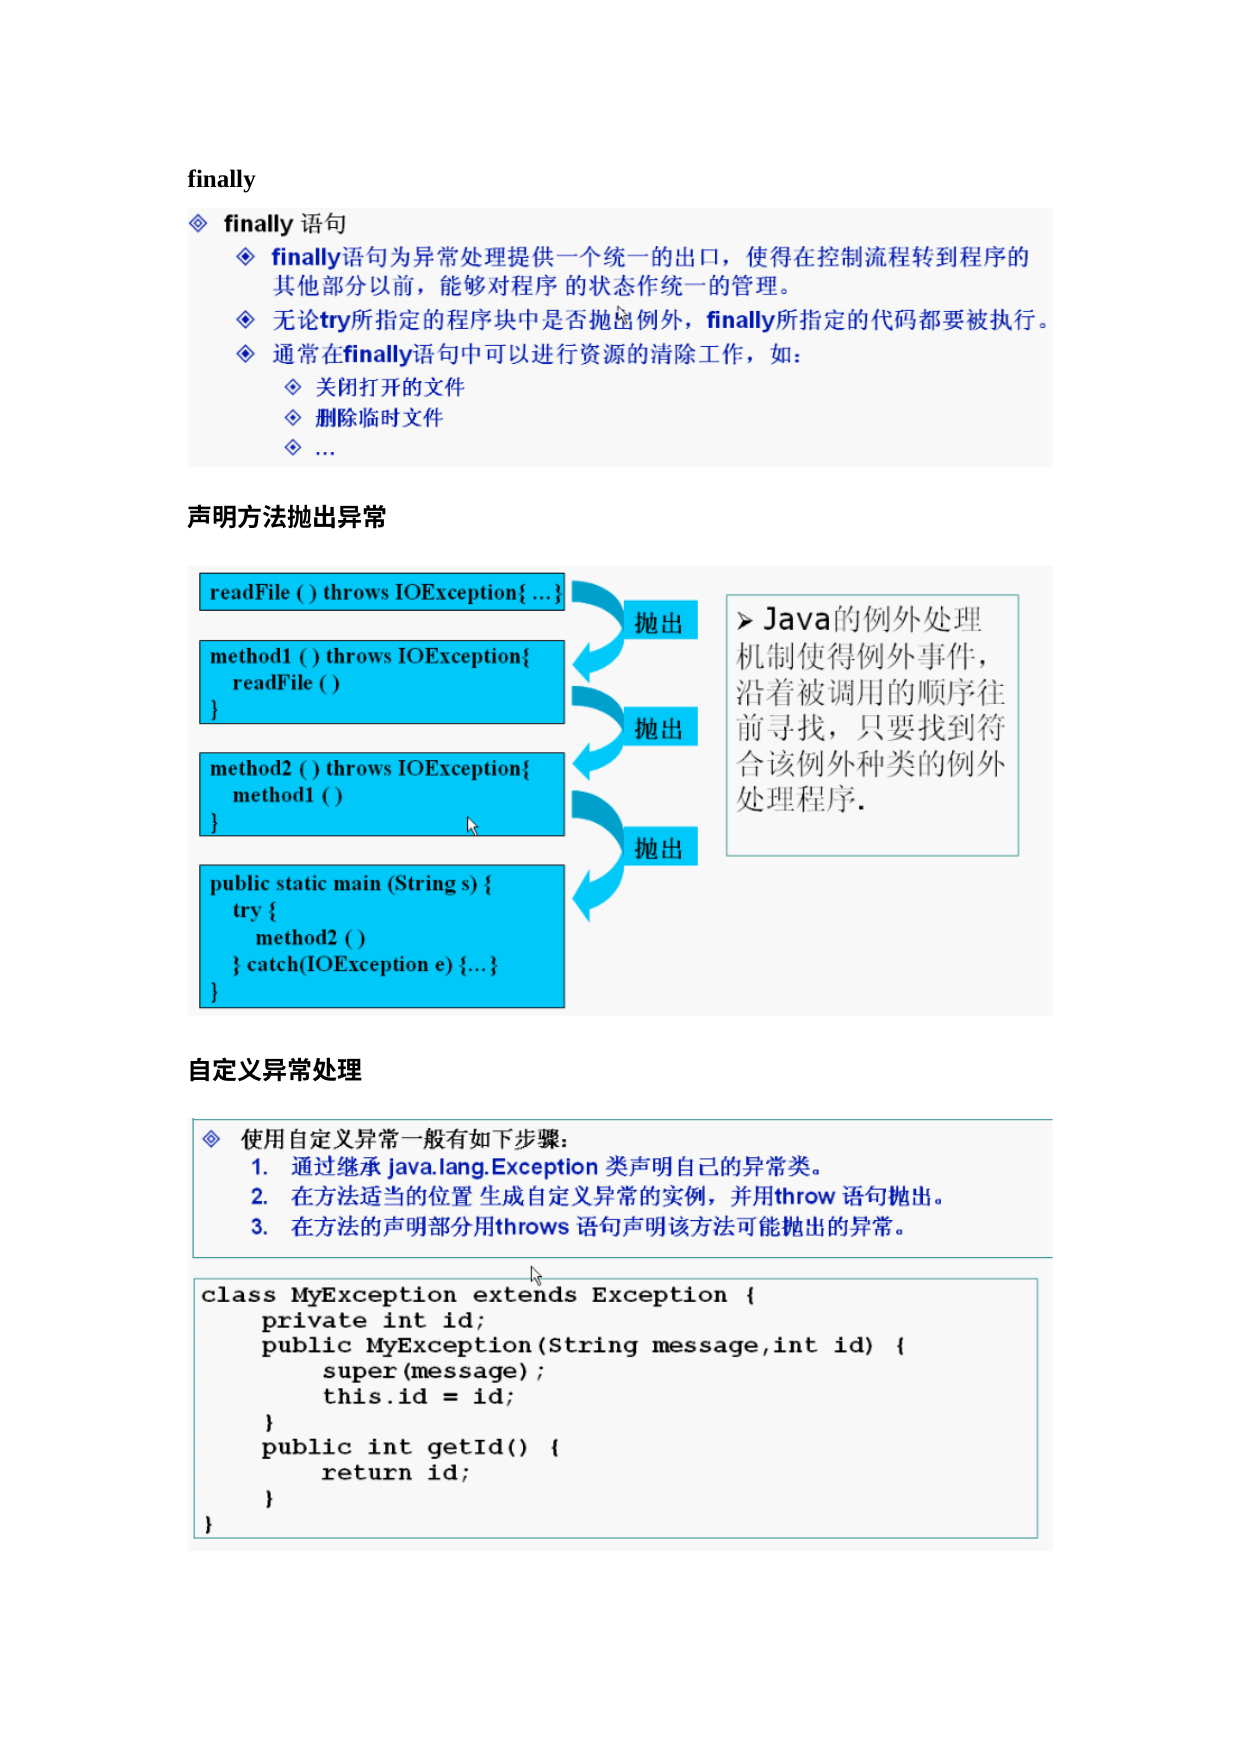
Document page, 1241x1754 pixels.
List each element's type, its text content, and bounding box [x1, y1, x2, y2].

picture [187, 566, 1053, 1016]
picture [187, 208, 1053, 467]
picture [187, 1118, 1053, 1551]
subtitle finally [187, 162, 1053, 194]
subtitle 声明方法抛出异常 [187, 483, 1053, 548]
subtitle 自定义异常处理 [187, 1036, 1053, 1101]
